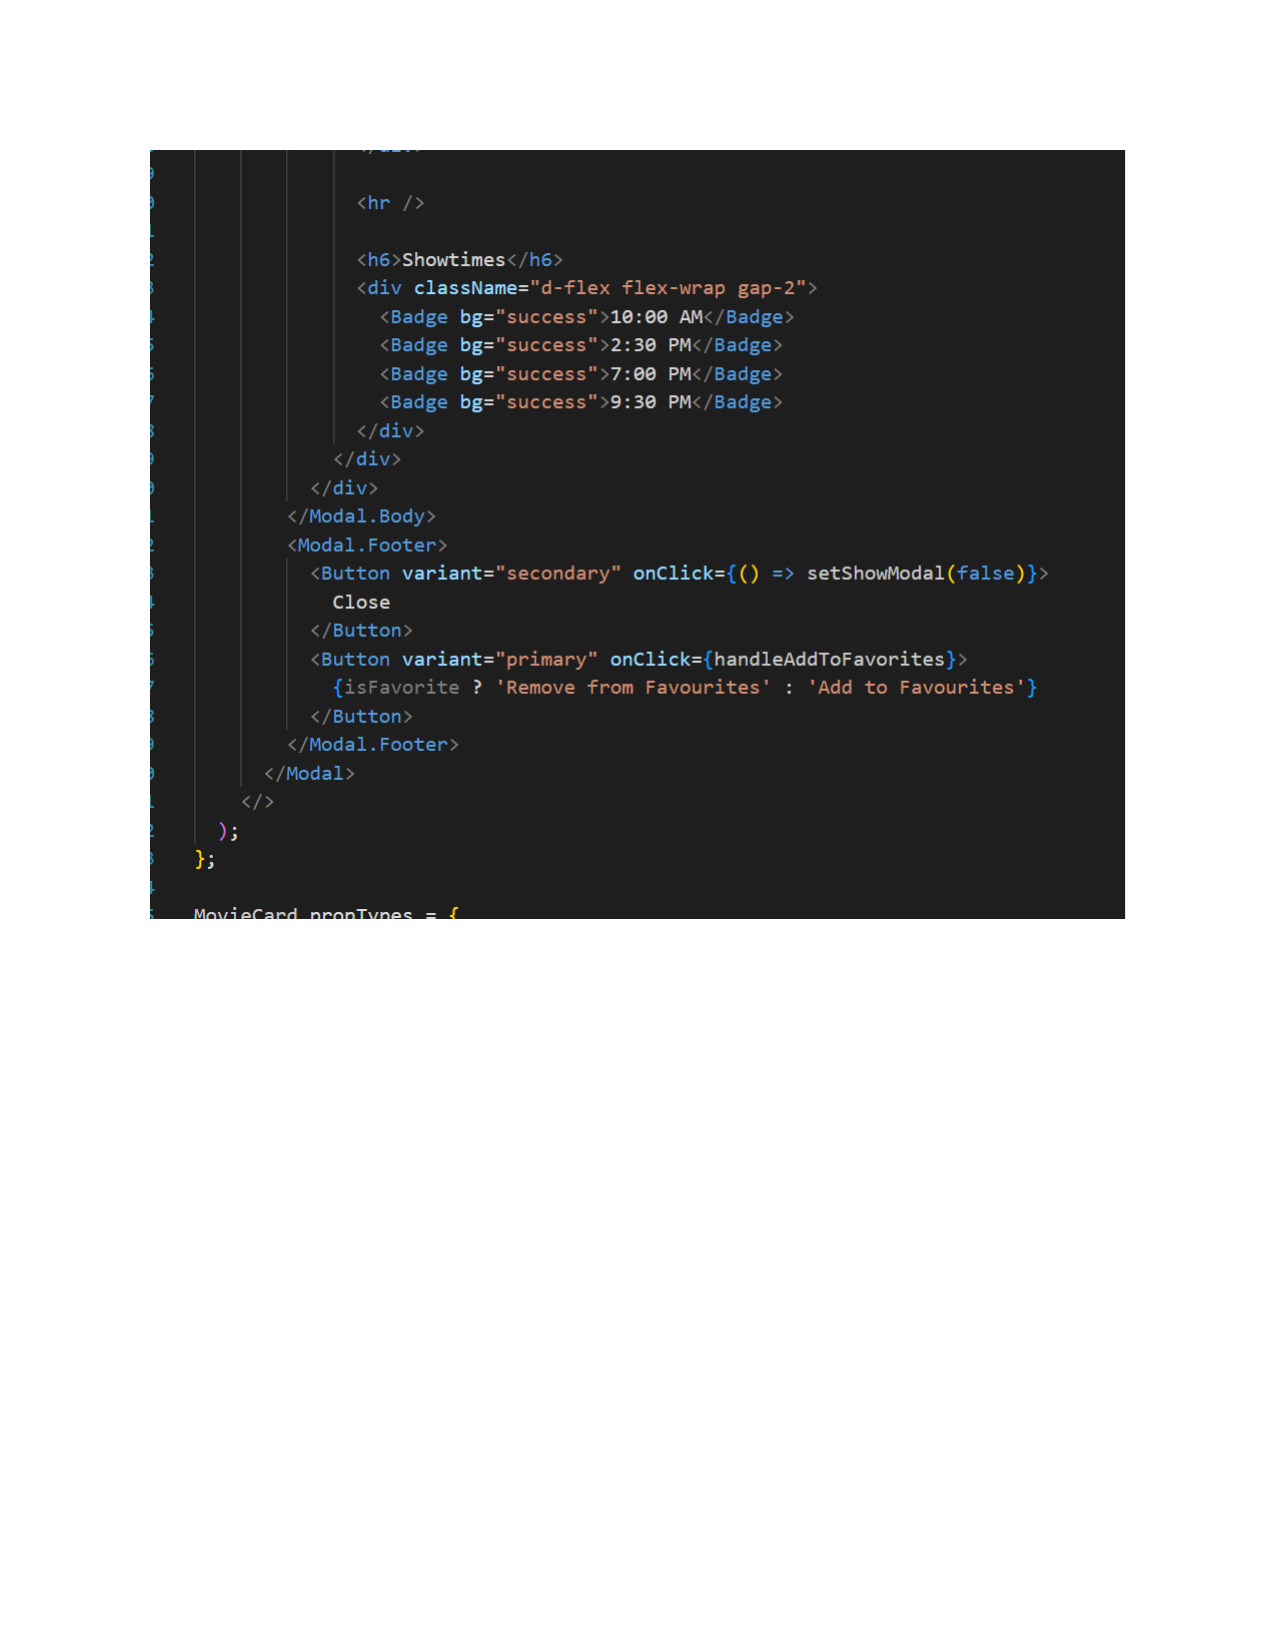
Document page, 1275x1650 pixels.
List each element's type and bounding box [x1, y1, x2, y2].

picture [150, 150, 1125, 919]
